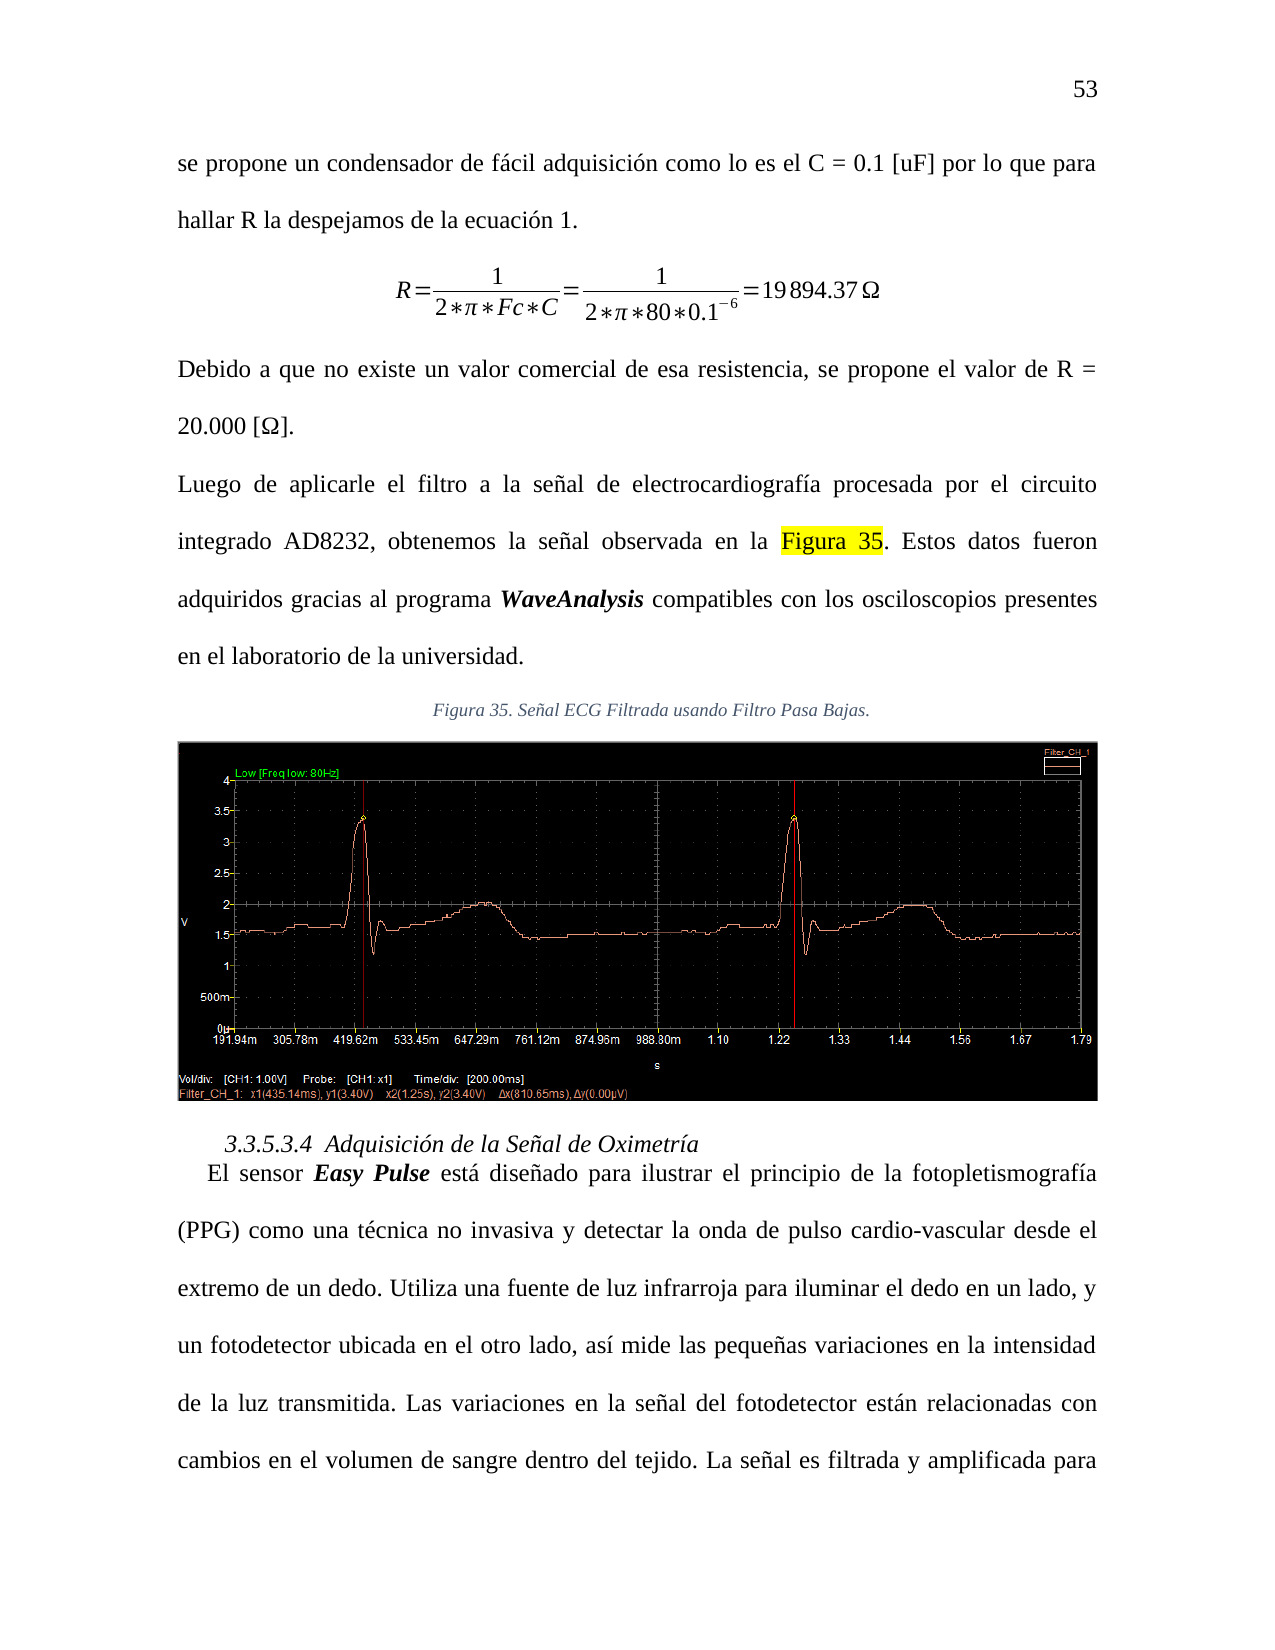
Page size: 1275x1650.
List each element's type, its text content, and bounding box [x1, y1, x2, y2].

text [177, 148, 1098, 234]
text Debido a que no existe un valor comercial de esa resistencia, se propone el valor de R = 20.000 [Ω]. [177, 354, 1098, 440]
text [177, 1158, 1098, 1474]
text Figura 35. Señal ECG Filtrada usando Filtro Pasa Bajas. [177, 699, 1098, 720]
picture [177, 741, 1098, 1101]
text Luego de aplicarle el filtro a la señal de electrocardiografía procesada por el circuito integrado AD8232, obtenemos la señal observada en la Figura 35. Estos datos fueron adquiridos gracias al programa WaveAnalysis compatibles con los osciloscopios presentes en el laboratorio de la universidad. [177, 469, 1098, 670]
subtitle Adquisición de la Señal de Oximetría [177, 1129, 1098, 1158]
